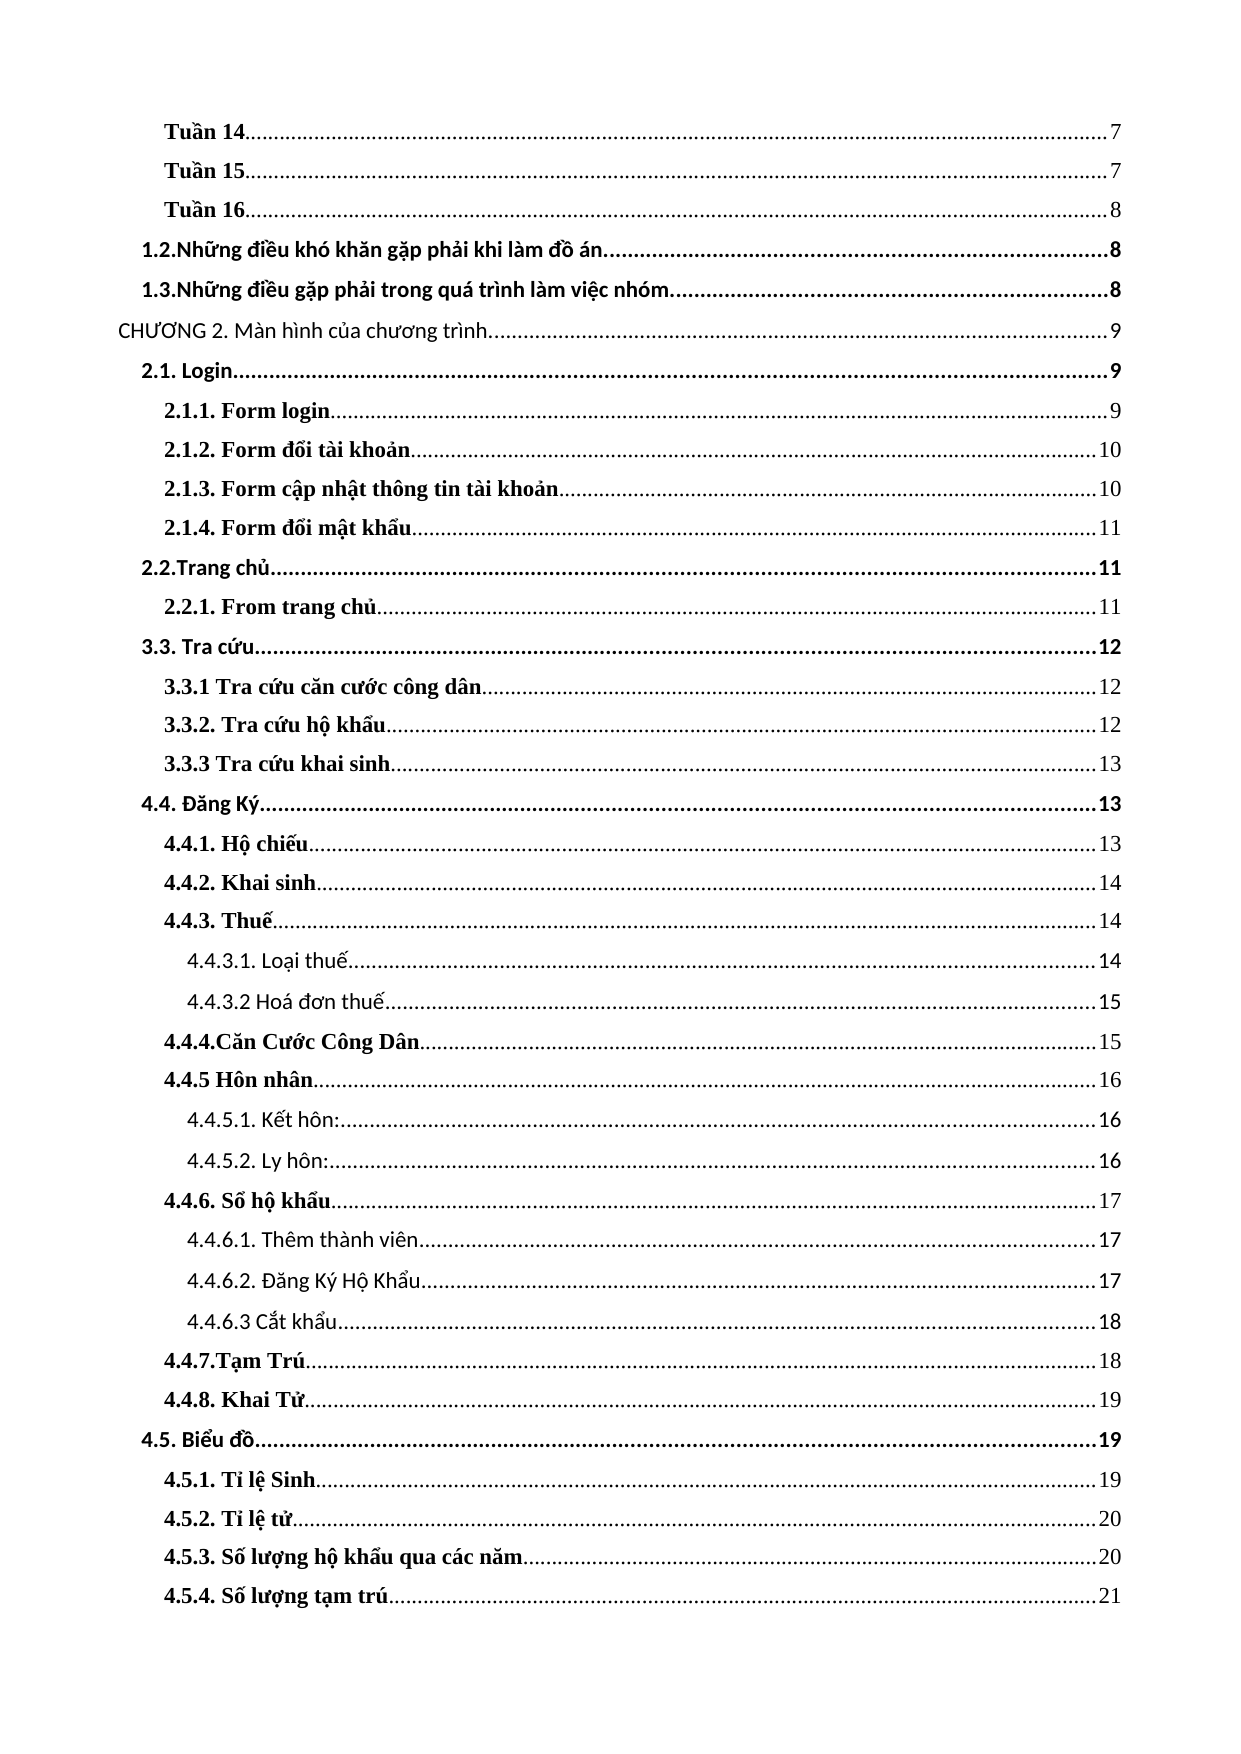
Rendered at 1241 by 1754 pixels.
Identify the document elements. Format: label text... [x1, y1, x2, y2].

text 4.4.5.1. Kết hôn: 16 [187, 1105, 1122, 1133]
text 3.3. Tra cứu 12 [141, 632, 1122, 660]
text 4.4.6.1. Thêm thành viên 17 [187, 1226, 1122, 1253]
text 4.4.6. Sổ hộ khẩu 17 [164, 1187, 1122, 1213]
text 4.4. Đăng Ký 13 [141, 789, 1122, 817]
text Tuần 16 8 [164, 196, 1122, 222]
text 2.2.1. From trang chủ 11 [164, 593, 1122, 619]
text 4.4.5.2. Ly hôn: 16 [187, 1146, 1122, 1174]
text 3.3.3 Tra cứu khai sinh 13 [164, 750, 1122, 777]
text 1.2.Những điều khó khăn gặp phải khi làm đồ án. 8 [141, 235, 1122, 263]
text 2.1.1. Form login 9 [164, 397, 1122, 423]
text 2.2.Trang chủ 11 [141, 553, 1122, 581]
text 4.4.3. Thuế 14 [164, 908, 1122, 934]
text 4.5.4. Số lượng tạm trú 21 [164, 1582, 1122, 1609]
text 2.1.4. Form đổi mật khẩu 11 [164, 514, 1122, 540]
text CHƯƠNG 2. Màn hình của chương trình. 9 [118, 316, 1122, 344]
text 1.3.Những điều gặp phải trong quá trình làm việc nhóm. 8 [141, 275, 1122, 303]
text 4.5.1. Tỉ lệ Sinh 19 [164, 1466, 1122, 1492]
text Tuần 14 7 [164, 118, 1122, 144]
text 2.1. Login 9 [141, 357, 1122, 384]
text 2.1.2. Form đổi tài khoản 10 [164, 436, 1122, 462]
text 4.4.2. Khai sinh 14 [164, 869, 1122, 895]
text 3.3.1 Tra cứu căn cước công dân 12 [164, 673, 1122, 699]
text 4.4.4.Căn Cước Công Dân 15 [164, 1028, 1122, 1054]
text 2.1.3. Form cập nhật thông tin tài khoản 10 [164, 475, 1122, 501]
text 4.4.3.2 Hoá đơn thuế 15 [187, 987, 1122, 1015]
text 4.4.1. Hộ chiếu 13 [164, 830, 1122, 856]
text 3.3.2. Tra cứu hộ khẩu 12 [164, 712, 1122, 738]
text 4.5. Biểu đồ 19 [141, 1425, 1122, 1453]
text 4.4.5 Hôn nhân 16 [164, 1067, 1122, 1093]
text 4.4.6.2. Đăng Ký Hộ Khẩu 17 [187, 1266, 1122, 1294]
text 4.4.8. Khai Tử 19 [164, 1386, 1122, 1413]
text 4.4.6.3 Cắt khẩu 18 [187, 1307, 1122, 1335]
text Tuần 15 7 [164, 157, 1122, 183]
text 4.5.3. Số lượng hộ khẩu qua các năm 20 [164, 1543, 1122, 1570]
text 4.5.2. Tỉ lệ tử 20 [164, 1504, 1122, 1531]
text 4.4.7.Tạm Trú 18 [164, 1347, 1122, 1374]
text 4.4.3.1. Loại thuế 14 [187, 946, 1122, 974]
